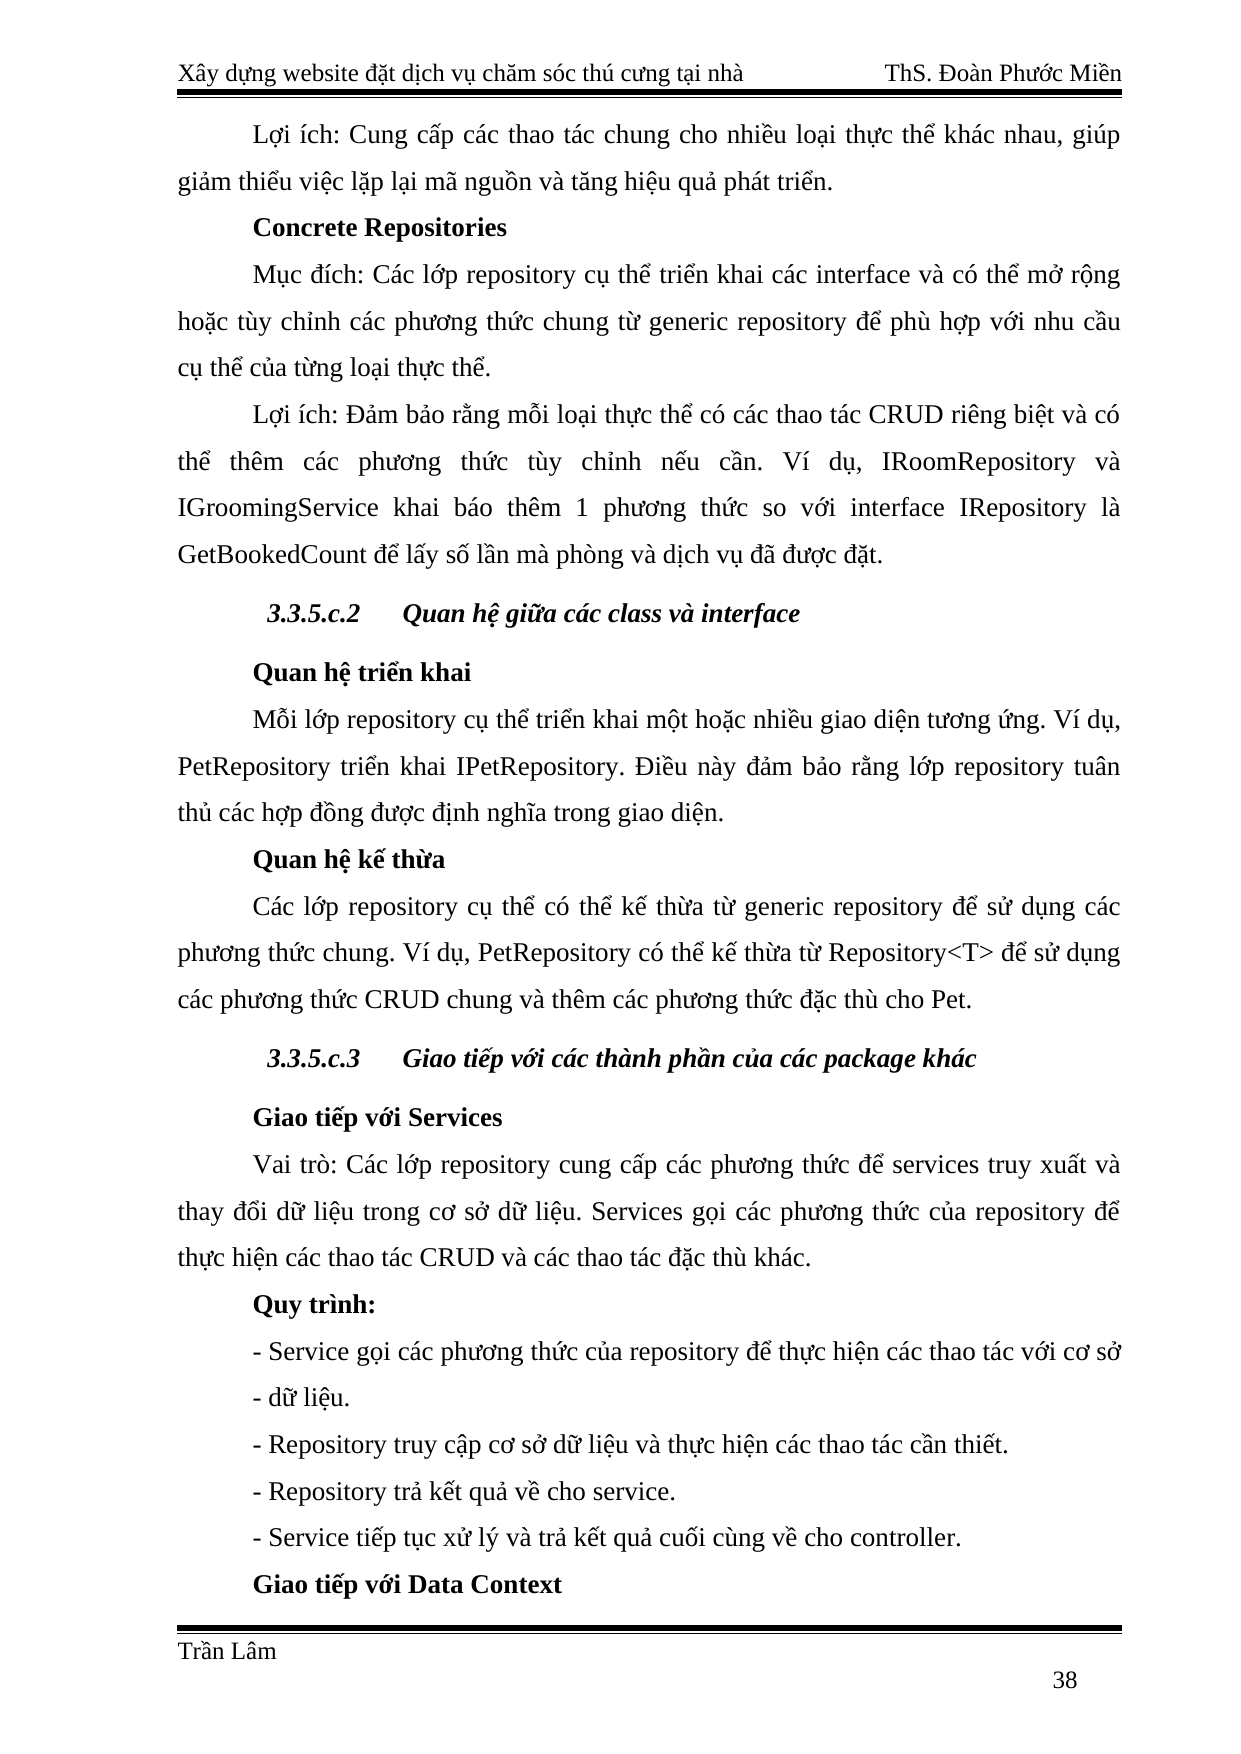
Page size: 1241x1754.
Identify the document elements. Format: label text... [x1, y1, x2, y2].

text Quy trình: [177, 1288, 1122, 1319]
text Mục đích: Các lớp repository cụ thể triển khai các interface và có thể mở rộng hoặc tùy chỉnh các phương thức chung từ generic repository để phù hợp với nhu cầu cụ thể của từng loại thực thể. [177, 258, 1122, 383]
text Lợi ích: Đảm bảo rằng mỗi loại thực thể có các thao tác CRUD riêng biệt và có thể thêm các phương thức tùy chỉnh nếu cần. Ví dụ, IRoomRepository và IGroomingService khai báo thêm 1 phương thức so với interface IRepository là GetBookedCount để lấy số lần mà phòng và dịch vụ đã được đặt. [177, 398, 1122, 569]
subtitle Quan hệ giữa các class và interface [267, 597, 1122, 628]
text Concrete Repositories [177, 211, 1122, 243]
text - Service tiếp tục xử lý và trả kết quả cuối cùng về cho controller. [177, 1521, 1122, 1553]
text Vai trò: Các lớp repository cung cấp các phương thức để services truy xuất và thay đổi dữ liệu trong cơ sở dữ liệu. Services gọi các phương thức của repository để thực hiện các thao tác CRUD và các thao tác đặc thù khác. [177, 1148, 1122, 1273]
text Các lớp repository cụ thể có thể kế thừa từ generic repository để sử dụng các phương thức chung. Ví dụ, PetRepository có thể kế thừa từ Repository<T> để sử dụng các phương thức CRUD chung và thêm các phương thức đặc thù cho Pet. [177, 890, 1122, 1014]
text Giao tiếp với Services [177, 1101, 1122, 1133]
subtitle Giao tiếp với các thành phần của các package khác [267, 1042, 1122, 1073]
text - Repository trả kết quả về cho service. [177, 1475, 1122, 1506]
text - Service gọi các phương thức của repository để thực hiện các thao tác với cơ sở - dữ liệu. [177, 1335, 1122, 1413]
text Giao tiếp với Data Context [177, 1568, 1122, 1599]
text Quan hệ kế thừa [177, 843, 1122, 874]
text Quan hệ triển khai [177, 656, 1122, 688]
text - Repository truy cập cơ sở dữ liệu và thực hiện các thao tác cần thiết. [177, 1428, 1122, 1459]
text Mỗi lớp repository cụ thể triển khai một hoặc nhiều giao diện tương ứng. Ví dụ, PetRepository triển khai IPetRepository. Điều này đảm bảo rằng lớp repository tuân thủ các hợp đồng được định nghĩa trong giao diện. [177, 703, 1122, 828]
text Lợi ích: Cung cấp các thao tác chung cho nhiều loại thực thể khác nhau, giúp giảm thiểu việc lặp lại mã nguồn và tăng hiệu quả phát triển. [177, 118, 1122, 196]
